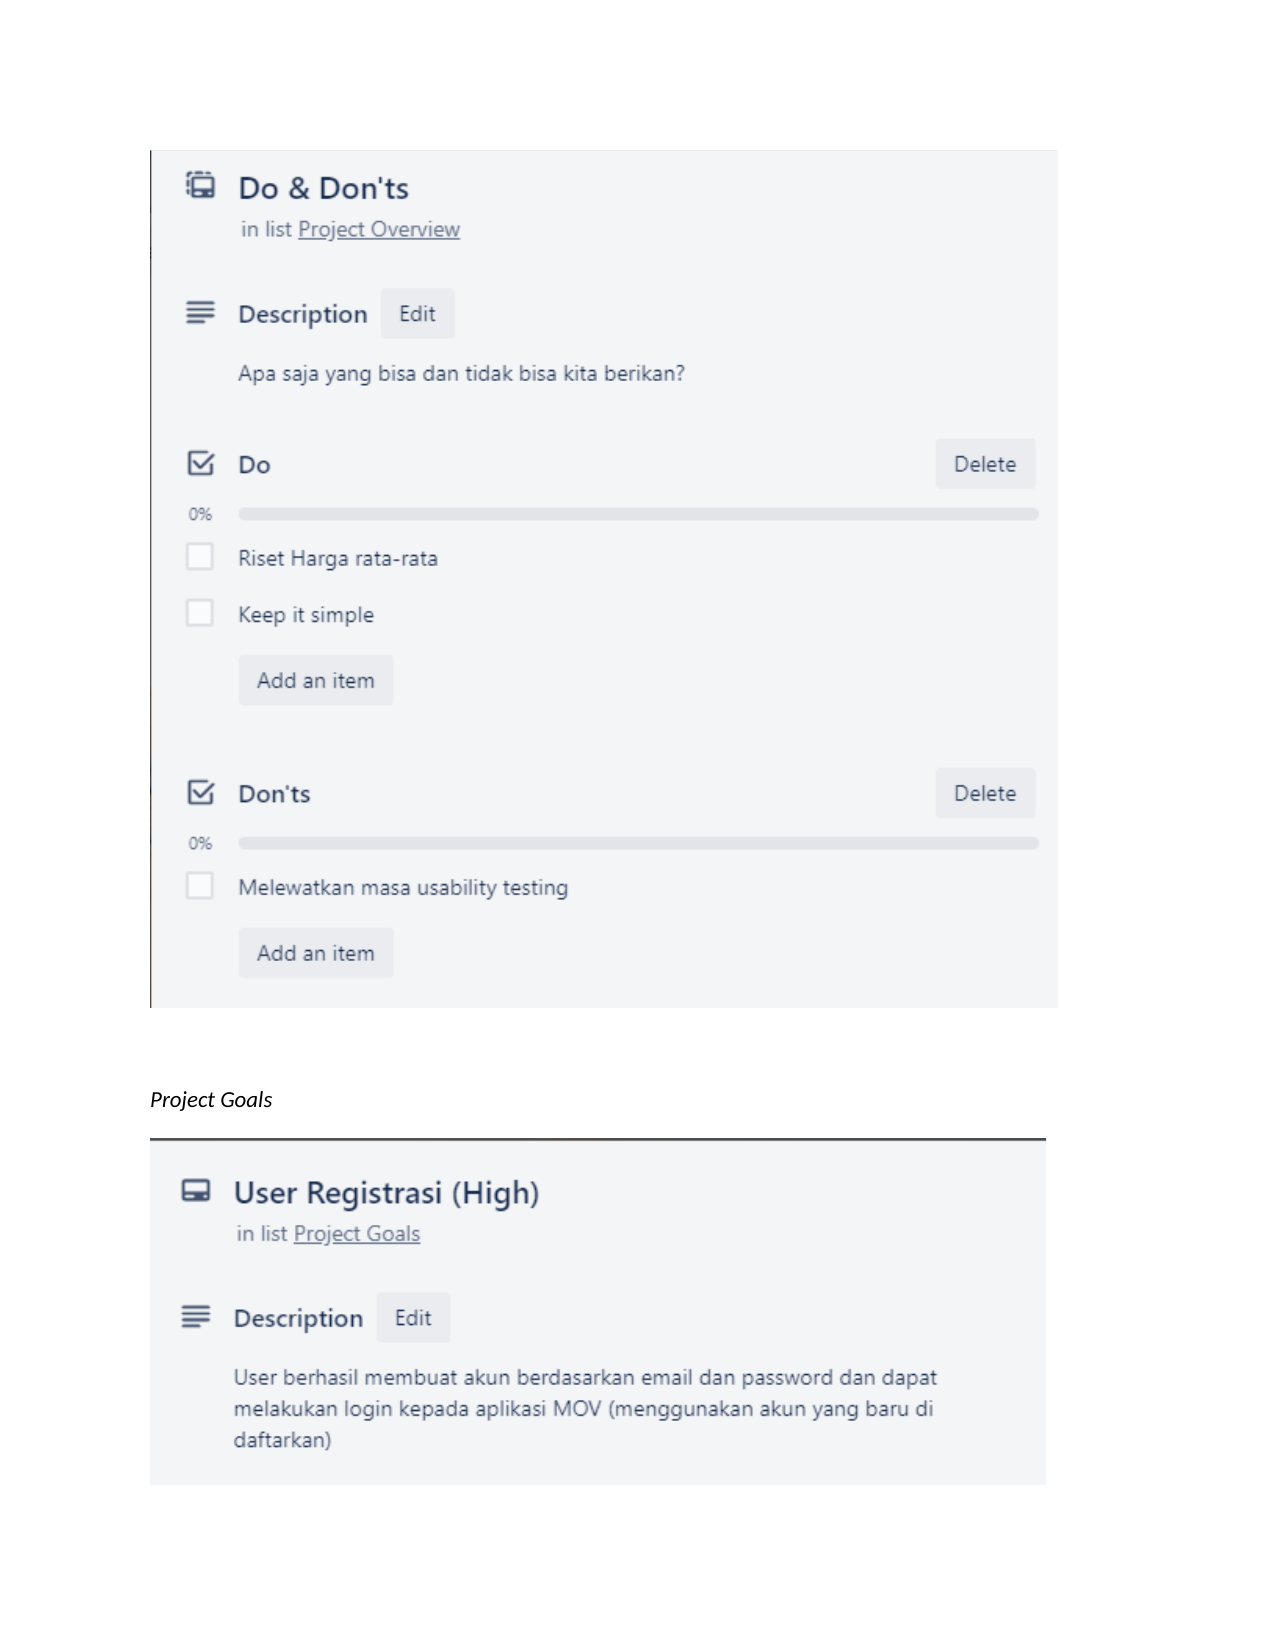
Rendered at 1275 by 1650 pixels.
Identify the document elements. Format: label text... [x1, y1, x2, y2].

picture [150, 150, 1058, 1008]
picture [150, 1138, 1047, 1485]
text Project Goals [150, 1085, 1125, 1113]
